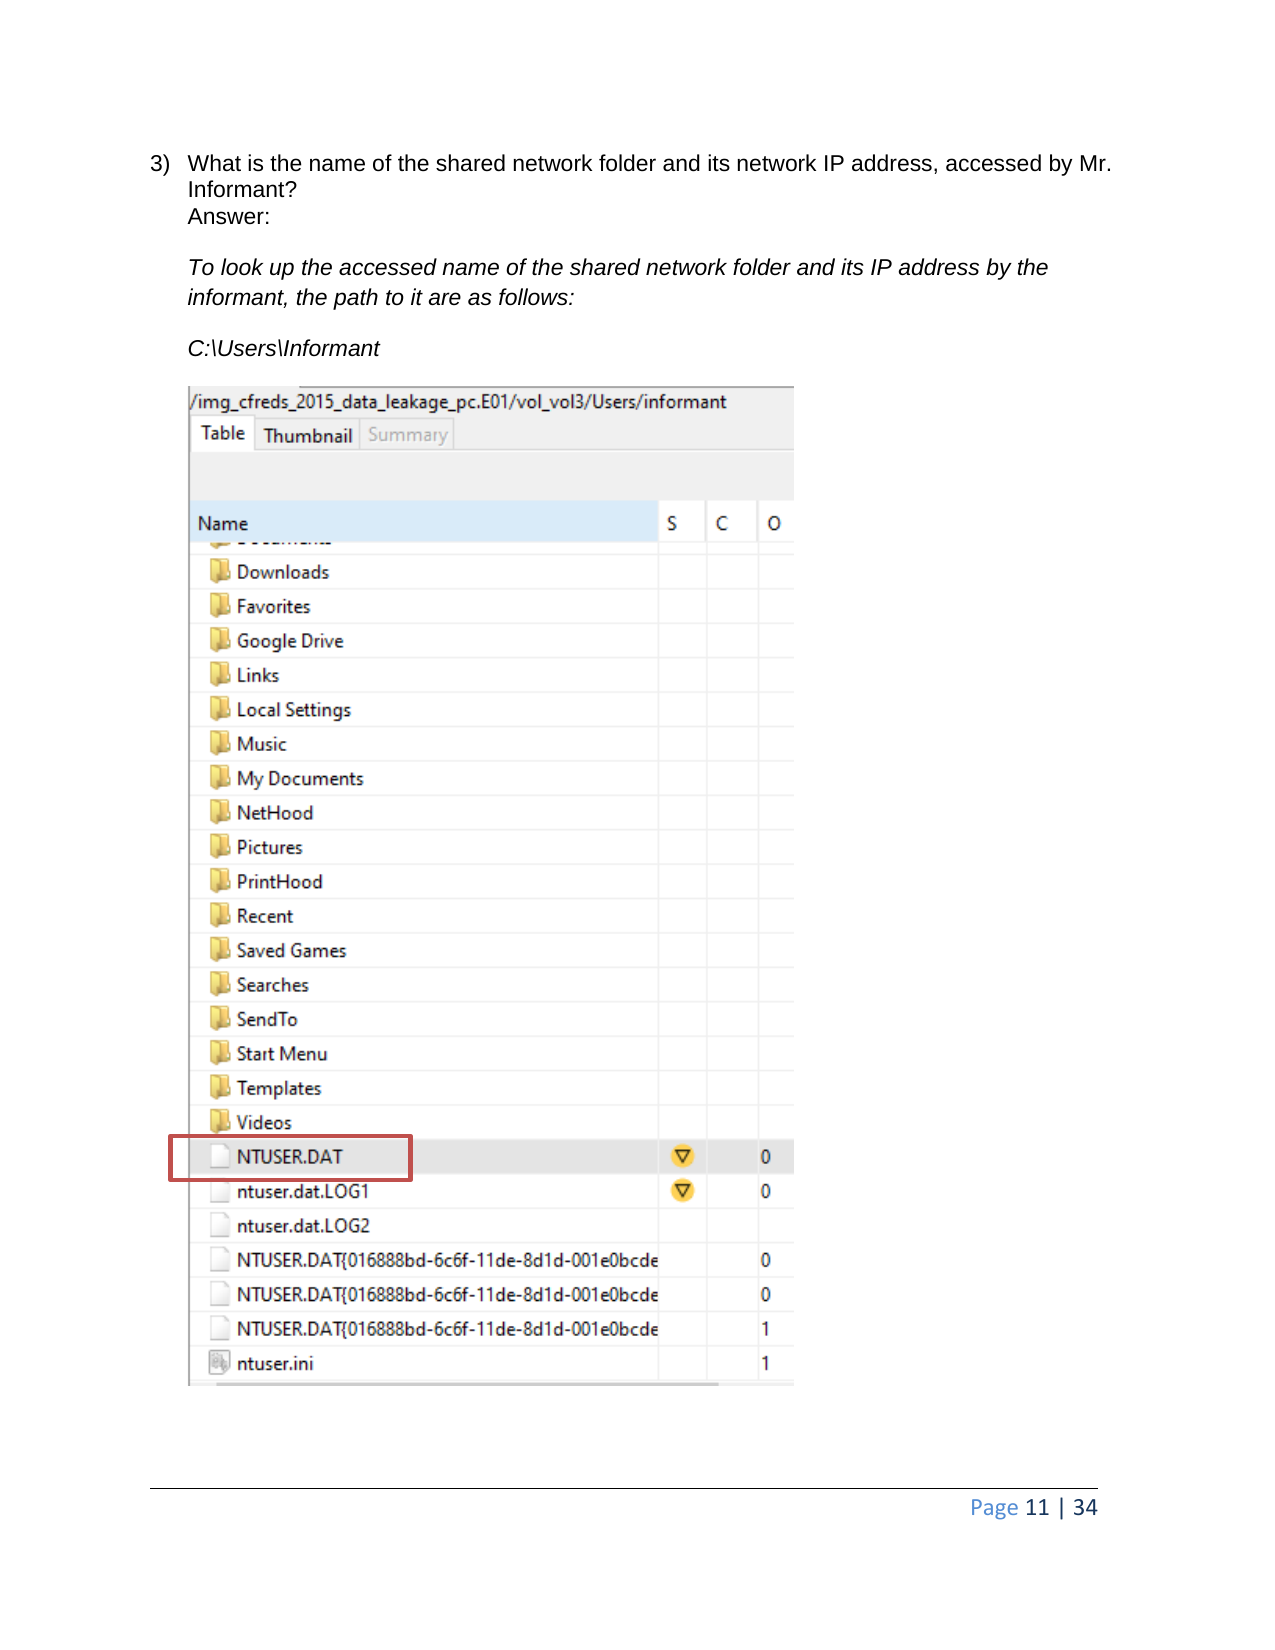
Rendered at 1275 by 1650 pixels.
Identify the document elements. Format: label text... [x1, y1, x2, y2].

picture [187, 386, 794, 1386]
list What is the name of the shared network folder and its network IP address, accessed by Mr. Informant? [150, 150, 1125, 203]
text To look up the accessed name of the shared network folder and its IP address by the informant, the path to it are as follows: [187, 254, 1125, 310]
text Answer: [187, 203, 1125, 229]
picture [187, 1138, 408, 1178]
text C:\Users\Informant [187, 335, 1125, 361]
